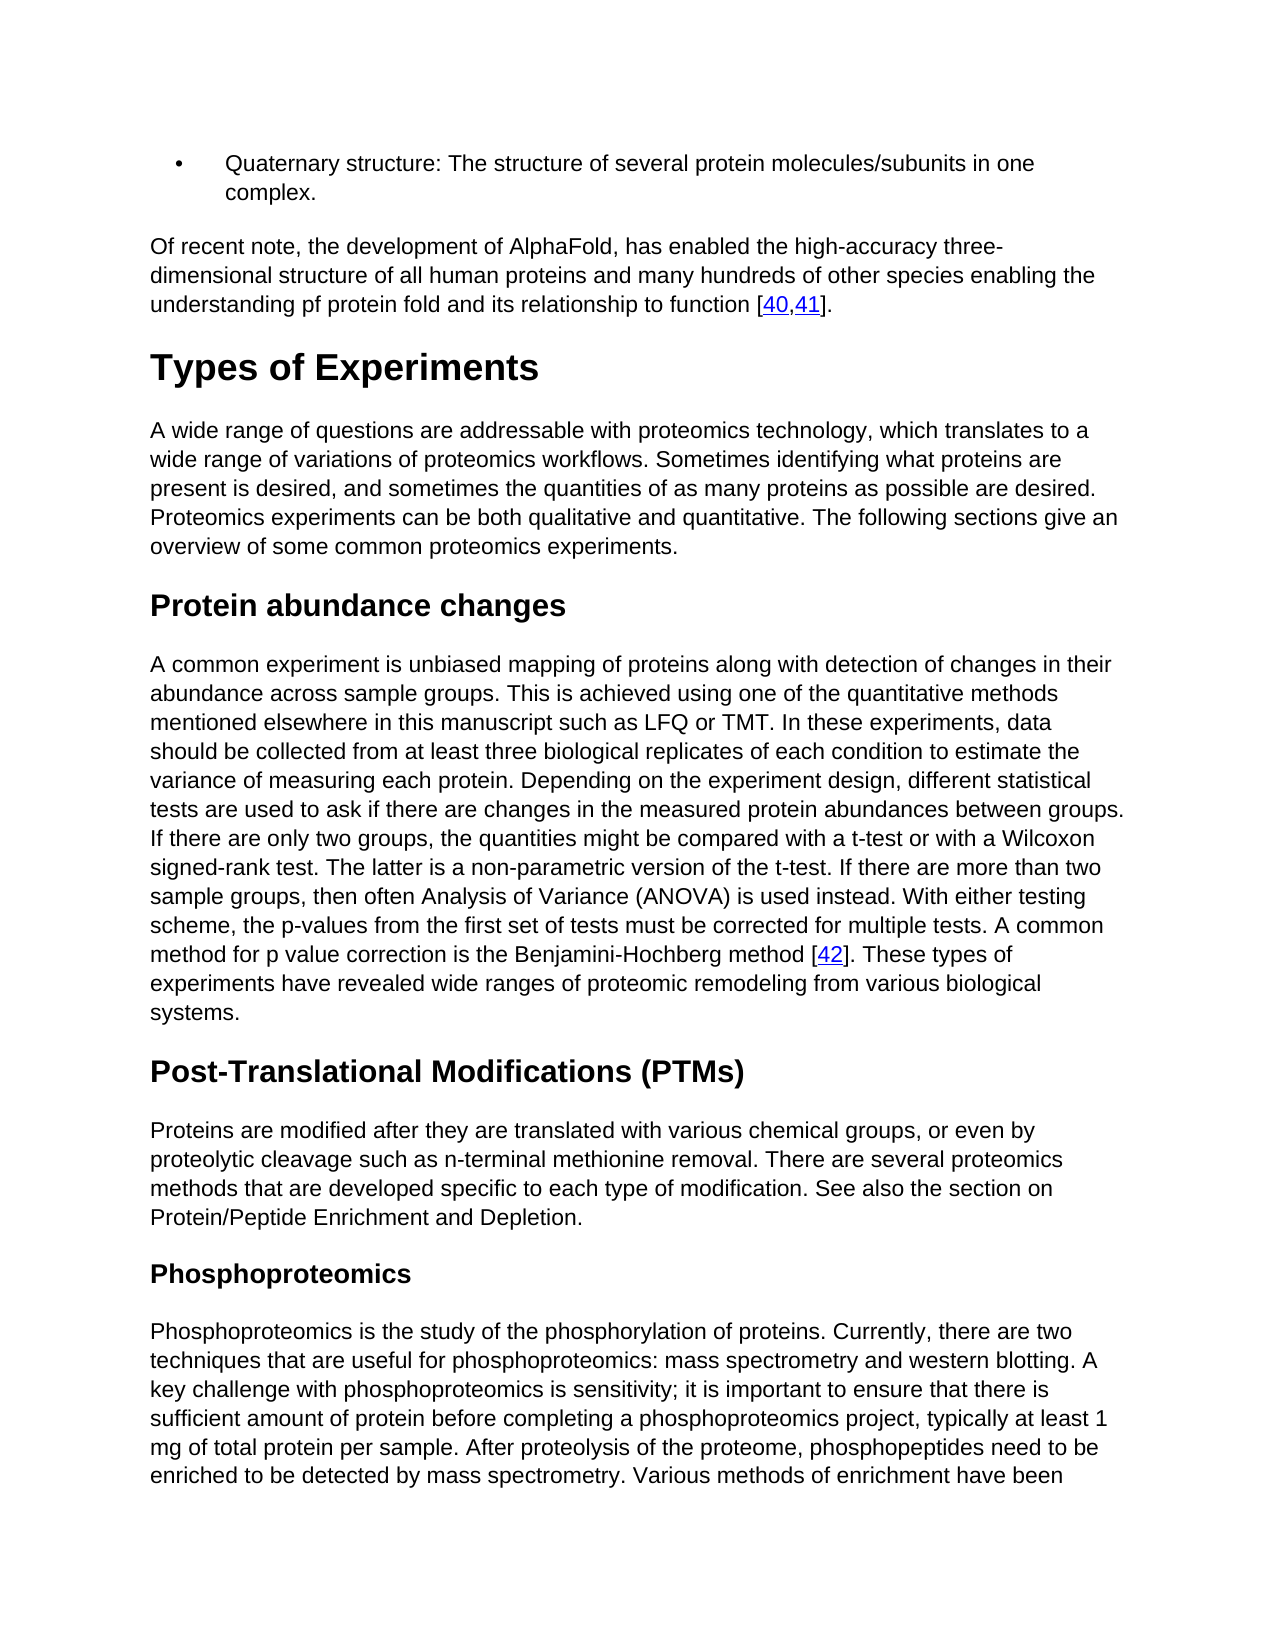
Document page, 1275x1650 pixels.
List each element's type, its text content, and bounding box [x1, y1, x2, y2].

text A common experiment is unbiased mapping of proteins along with detection of changes in their abundance across sample groups. This is achieved using one of the quantitative methods mentioned elsewhere in this manuscript such as LFQ or TMT. In these experiments, data should be collected from at least three biological replicates of each condition to estimate the variance of measuring each protein. Depending on the experiment design, different statistical tests are used to ask if there are changes in the measured protein abundances between groups. If there are only two groups, the quantities might be compared with a t-test or with a Wilcoxon signed-rank test. The latter is a non-parametric version of the t-test. If there are more than two sample groups, then often Analysis of Variance (ANOVA) is used instead. With either testing scheme, the p-values from the first set of tests must be corrected for multiple tests. A common method for p value correction is the Benjamini-Hochberg method [42]. These types of experiments have revealed wide ranges of proteomic remodeling from various biological systems. [150, 651, 1125, 1025]
subtitle Post-Translational Modifications (PTMs) [150, 1053, 1125, 1089]
text Proteins are modified after they are translated with various chemical groups, or even by proteolytic cleavage such as n-terminal methionine removal. There are several proteomics methods that are developed specific to each type of modification. See also the section on Protein/Peptide Enrichment and Depletion. [150, 1117, 1125, 1231]
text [150, 1318, 1125, 1489]
list Quaternary structure: The structure of several protein molecules/subunits in one complex. [175, 150, 1125, 205]
subtitle Types of Experiments [150, 345, 1125, 388]
subtitle Protein abundance changes [150, 587, 1125, 623]
text A wide range of questions are addressable with proteomics technology, which translates to a wide range of variations of proteomics workflows. Sometimes identifying what proteins are present is desired, and sometimes the quantities of as many proteins as possible are desired. Proteomics experiments can be both qualitative and quantitative. The following sections give an overview of some common proteomics experiments. [150, 417, 1125, 559]
subtitle Phosphoproteomics [150, 1258, 1125, 1289]
text Of recent note, the development of AlphaFold, has enabled the high-accuracy three-dimensional structure of all human proteins and many hundreds of other species enabling the understanding pf protein fold and its relationship to function [40,41]. [150, 233, 1125, 317]
